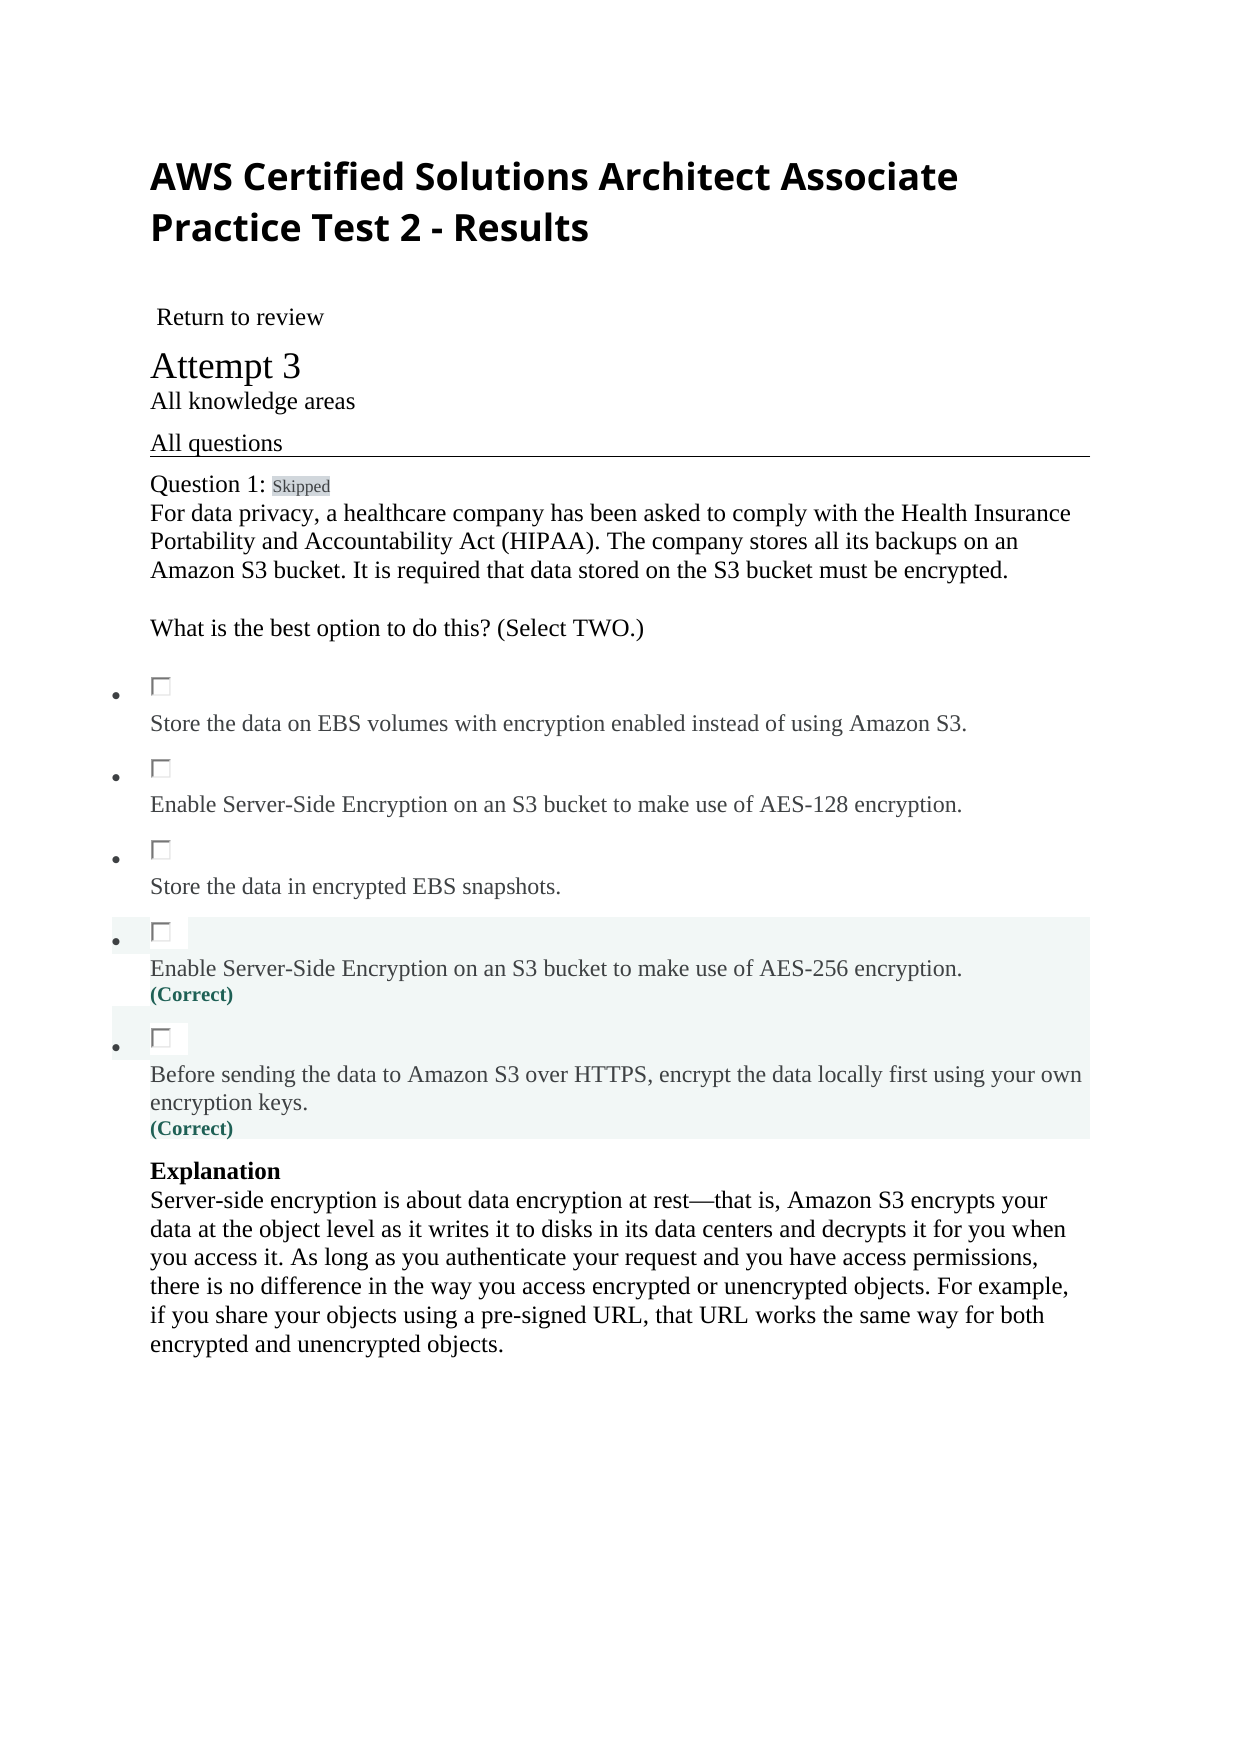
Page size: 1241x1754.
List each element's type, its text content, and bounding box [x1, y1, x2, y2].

text Attempt 3 [150, 343, 1090, 386]
text (Correct) [150, 982, 1090, 1006]
text (Correct) [150, 1115, 1090, 1139]
text Store the data in encrypted EBS snapshots. [150, 872, 1090, 900]
text Store the data on EBS volumes with encryption enabled instead of using Amazon S3. [150, 709, 1090, 736]
text All knowledge areas [150, 386, 1090, 415]
text Explanation [150, 1156, 1090, 1185]
list ​ [112, 917, 1090, 954]
text Return to review [150, 302, 1090, 331]
text What is the best option to do this? (Select TWO.) [150, 613, 1090, 642]
list ​ [112, 835, 1090, 872]
text AWS Certified Solutions Architect Associate Practice Test 2 - Results [150, 150, 1090, 252]
text Question 1: Skipped [150, 469, 1090, 498]
text Enable Server-Side Encryption on an S3 bucket to make use of AES-256 encryption. [150, 954, 1090, 982]
text For data privacy, a healthcare company has been asked to comply with the Health Insurance Portability and Accountability Act (HIPAA). The company stores all its backups on an Amazon S3 bucket. It is required that data stored on the S3 bucket must be encrypted. [150, 498, 1090, 584]
text Enable Server-Side Encryption on an S3 bucket to make use of AES-128 encryption. [150, 791, 1090, 818]
list ​ [112, 753, 1090, 791]
text All questions [150, 428, 1090, 456]
list ​ [112, 671, 1090, 709]
text Server-side encryption is about data encryption at rest—that is, Amazon S3 encrypts your data at the object level as it writes it to disks in its data centers and decrypts it for you when you access it. As long as you authenticate your request and you have access permissions, there is no difference in the way you access encrypted or unencrypted objects. For example, if you share your objects using a pre-signed URL, that URL works the same way for both encrypted and unencrypted objects. [150, 1185, 1090, 1357]
list ​ [112, 1023, 1090, 1060]
text Before sending the data to Amazon S3 over HTTPS, encrypt the data locally first using your own encryption keys. [150, 1060, 1090, 1115]
